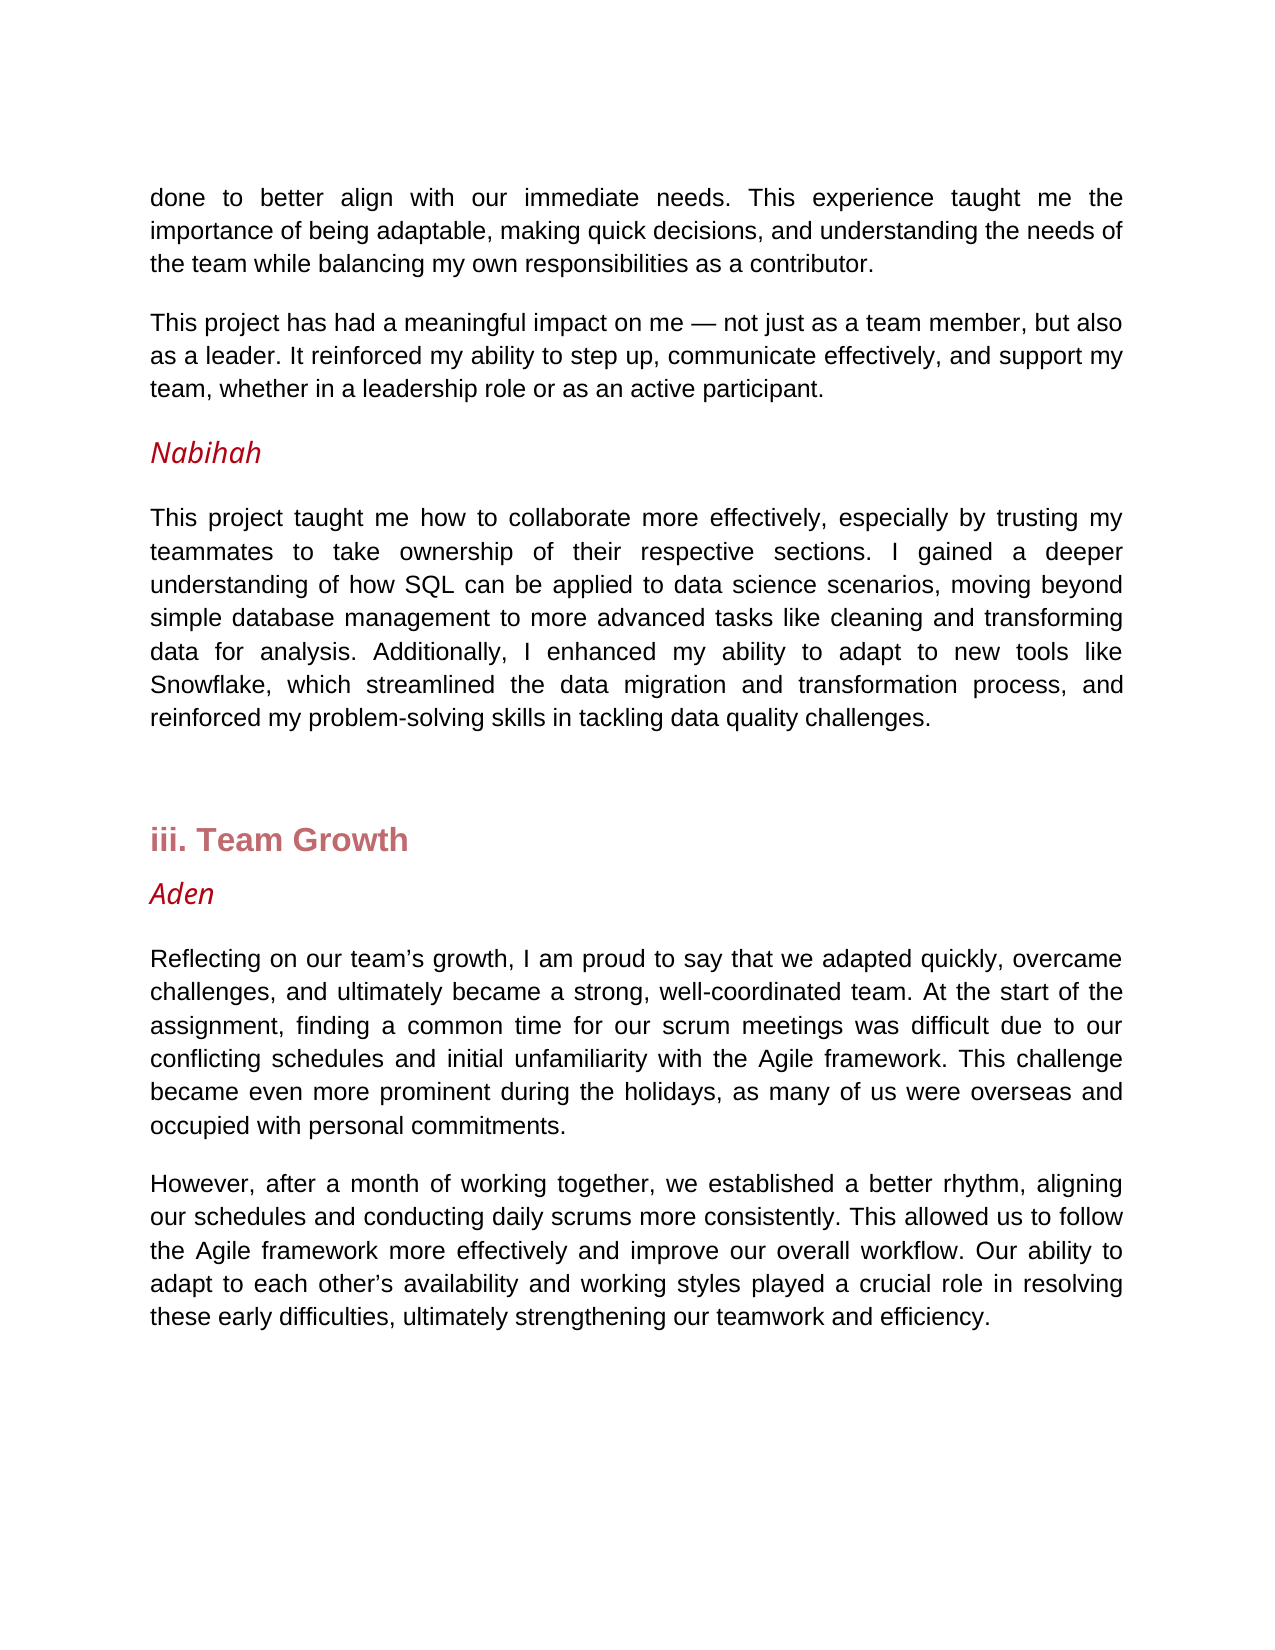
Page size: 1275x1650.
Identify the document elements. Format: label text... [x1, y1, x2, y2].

subtitle Nabihah [150, 432, 1125, 472]
subtitle iii. Team Growth [150, 820, 1125, 858]
text Reflecting on our team’s growth, I am proud to say that we adapted quickly, overcame challenges, and ultimately became a strong, well-coordinated team. At the start of the assignment, finding a common time for our scrum meetings was difficult due to our conflicting schedules and initial unfamiliarity with the Agile framework. This challenge became even more prominent during the holidays, as many of us were overseas and occupied with personal commitments. [150, 944, 1125, 1139]
text This project taught me how to collaborate more effectively, especially by trusting my teammates to take ownership of their respective sections. I gained a deeper understanding of how SQL can be applied to data science scenarios, moving beyond simple database management to more advanced tasks like cleaning and transforming data for analysis. Additionally, I enhanced my ability to adapt to new tools like Snowflake, which streamlined the data migration and transformation process, and reinforced my problem-solving skills in tackling data quality challenges. [150, 503, 1125, 732]
text However, after a month of working together, we established a better rhythm, aligning our schedules and conducting daily scrums more consistently. This allowed us to follow the Agile framework more effectively and improve our overall workflow. Our ability to adapt to each other’s availability and working styles played a crucial role in resolving these early difficulties, ultimately strengthening our teamwork and efficiency. [150, 1169, 1125, 1331]
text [150, 182, 1125, 278]
subtitle Aden [150, 873, 1125, 913]
text This project has had a meaningful impact on me — not just as a team member, but also as a leader. It reinforced my ability to step up, communicate effectively, and support my team, whether in a leadership role or as an active participant. [150, 307, 1125, 403]
